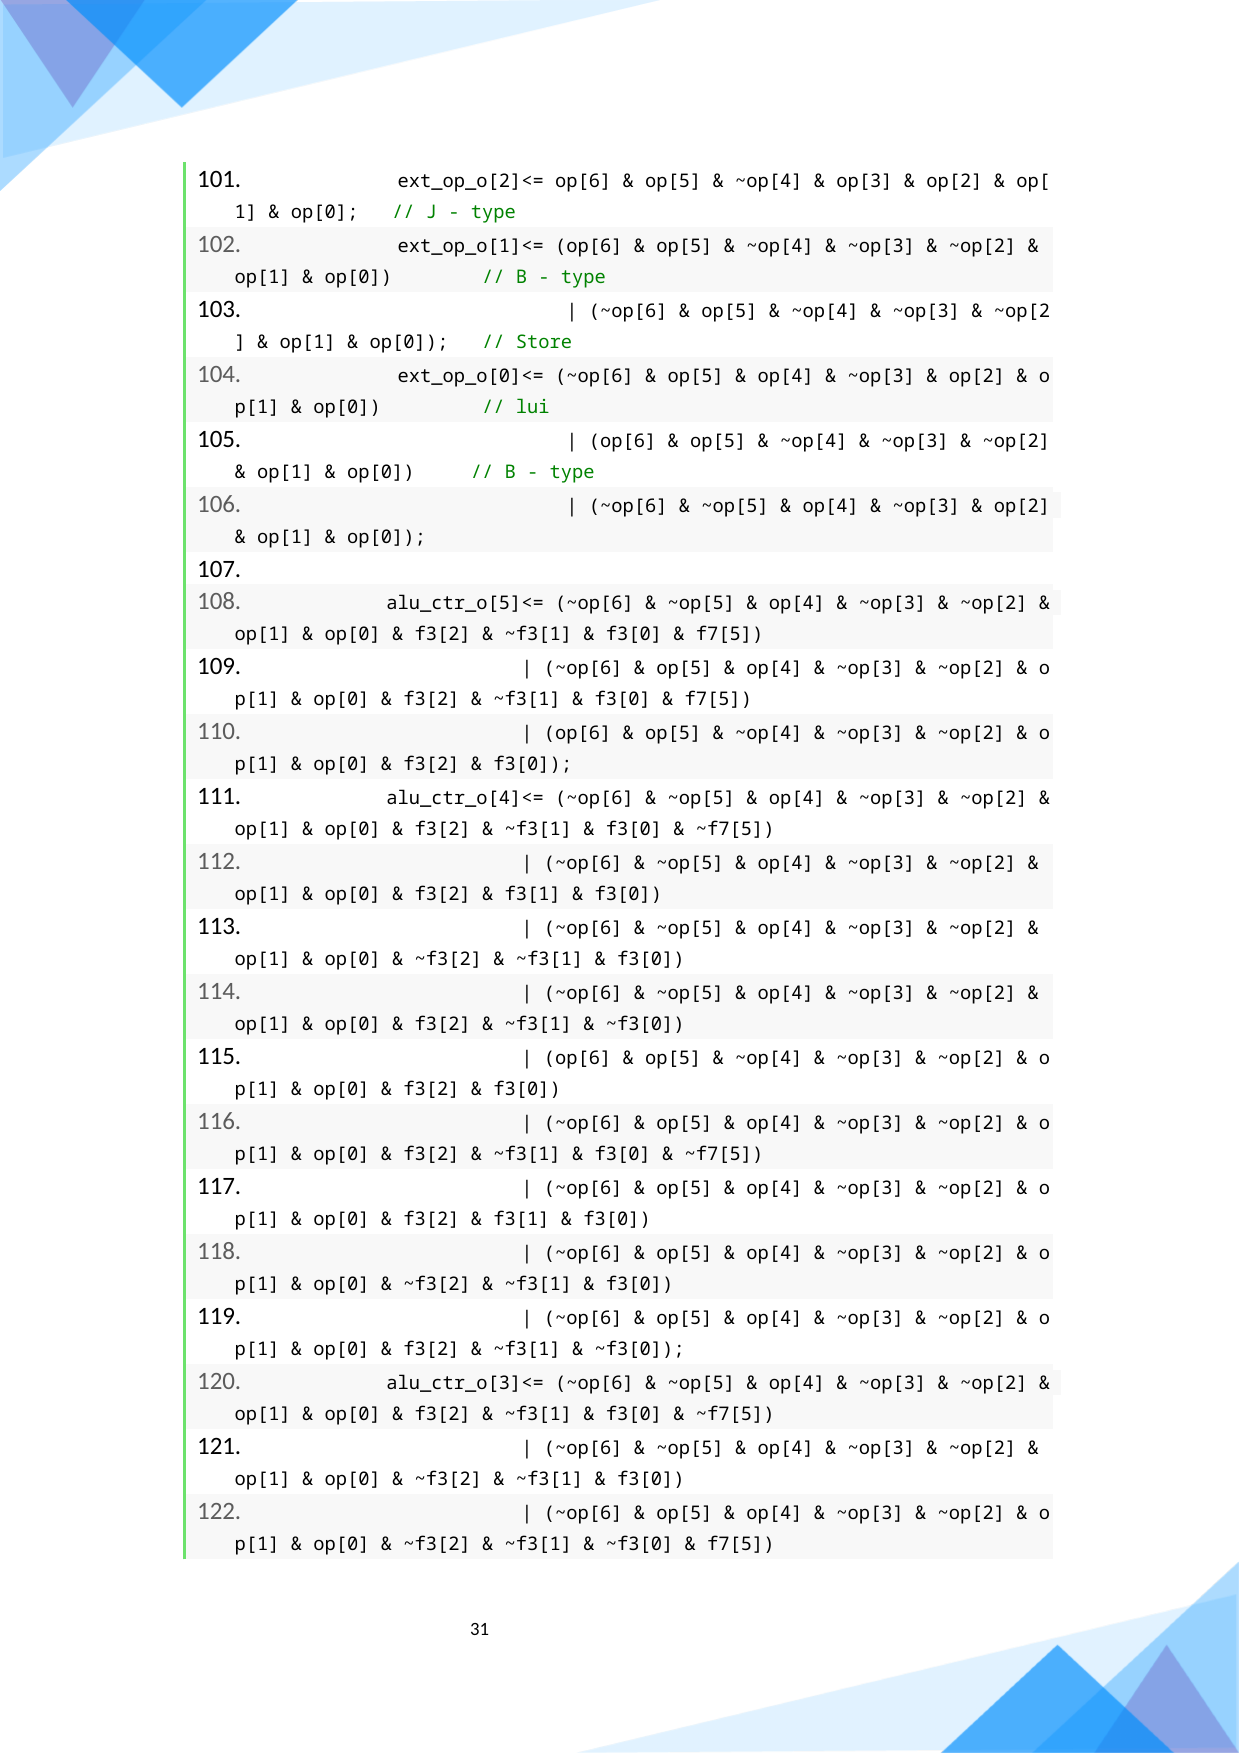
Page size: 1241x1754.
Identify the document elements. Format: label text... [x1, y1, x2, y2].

list | (~op[6] & op[5] & op[4] & ~op[3] & ~op[2] & op[1] & op[0] & f3[2] & ~f3[1] & f3[0] & ~f7[5]) [186, 1104, 1053, 1169]
list | (~op[6] & ~op[5] & op[4] & ~op[3] & ~op[2] & op[1] & op[0] & f3[2] & ~f3[1] & ~f3[0]) [186, 974, 1053, 1039]
list | (~op[6] & op[5] & op[4] & ~op[3] & ~op[2] & op[1] & op[0] & ~f3[2] & ~f3[1] & f3[0]) [186, 1234, 1053, 1299]
list ext_op_o[0]<= (~op[6] & op[5] & op[4] & ~op[3] & op[2] & op[1] & op[0]) // lui [186, 357, 1053, 422]
list alu_ctr_o[5]<= (~op[6] & ~op[5] & op[4] & ~op[3] & ~op[2] & op[1] & op[0] & f3[2] & ~f3[1] & f3[0] & f7[5]) [186, 584, 1053, 649]
list | (op[6] & op[5] & ~op[4] & ~op[3] & ~op[2] & op[1] & op[0] & f3[2] & f3[0]); [186, 714, 1053, 779]
list | (~op[6] & ~op[5] & op[4] & ~op[3] & op[2] & op[1] & op[0]); [186, 487, 1053, 552]
list alu_ctr_o[3]<= (~op[6] & ~op[5] & op[4] & ~op[3] & ~op[2] & op[1] & op[0] & f3[2] & ~f3[1] & f3[0] & ~f7[5]) [186, 1364, 1053, 1429]
list alu_ctr_o[4]<= (~op[6] & ~op[5] & op[4] & ~op[3] & ~op[2] & op[1] & op[0] & f3[2] & ~f3[1] & f3[0] & ~f7[5]) [186, 779, 1053, 844]
list | (op[6] & op[5] & ~op[4] & ~op[3] & ~op[2] & op[1] & op[0] & f3[2] & f3[0]) [186, 1039, 1053, 1104]
list | (~op[6] & ~op[5] & op[4] & ~op[3] & ~op[2] & op[1] & op[0] & ~f3[2] & ~f3[1] & f3[0]) [186, 909, 1053, 974]
list | (~op[6] & op[5] & ~op[4] & ~op[3] & ~op[2] & op[1] & op[0]); // Store [186, 292, 1053, 357]
list | (op[6] & op[5] & ~op[4] & ~op[3] & ~op[2] & op[1] & op[0]) // B - type [186, 422, 1053, 487]
list | (~op[6] & ~op[5] & op[4] & ~op[3] & ~op[2] & op[1] & op[0] & ~f3[2] & ~f3[1] & f3[0]) [186, 1429, 1053, 1494]
list | (~op[6] & op[5] & op[4] & ~op[3] & ~op[2] & op[1] & op[0] & ~f3[2] & ~f3[1] & ~f3[0] & f7[5]) [186, 1494, 1053, 1559]
picture [576, 1562, 1238, 1752]
list | (~op[6] & op[5] & op[4] & ~op[3] & ~op[2] & op[1] & op[0] & f3[2] & f3[1] & f3[0]) [186, 1169, 1053, 1234]
list | (~op[6] & op[5] & op[4] & ~op[3] & ~op[2] & op[1] & op[0] & f3[2] & ~f3[1] & f3[0] & f7[5]) [186, 649, 1053, 714]
picture [0, 0, 663, 191]
list ext_op_o[1]<= (op[6] & op[5] & ~op[4] & ~op[3] & ~op[2] & op[1] & op[0]) // B - type [186, 227, 1053, 292]
list | (~op[6] & ~op[5] & op[4] & ~op[3] & ~op[2] & op[1] & op[0] & f3[2] & f3[1] & f3[0]) [186, 844, 1053, 909]
list | (~op[6] & op[5] & op[4] & ~op[3] & ~op[2] & op[1] & op[0] & f3[2] & ~f3[1] & ~f3[0]); [186, 1299, 1053, 1364]
list ext_op_o[2]<= op[6] & op[5] & ~op[4] & op[3] & op[2] & op[1] & op[0]; // J - type [186, 162, 1053, 227]
